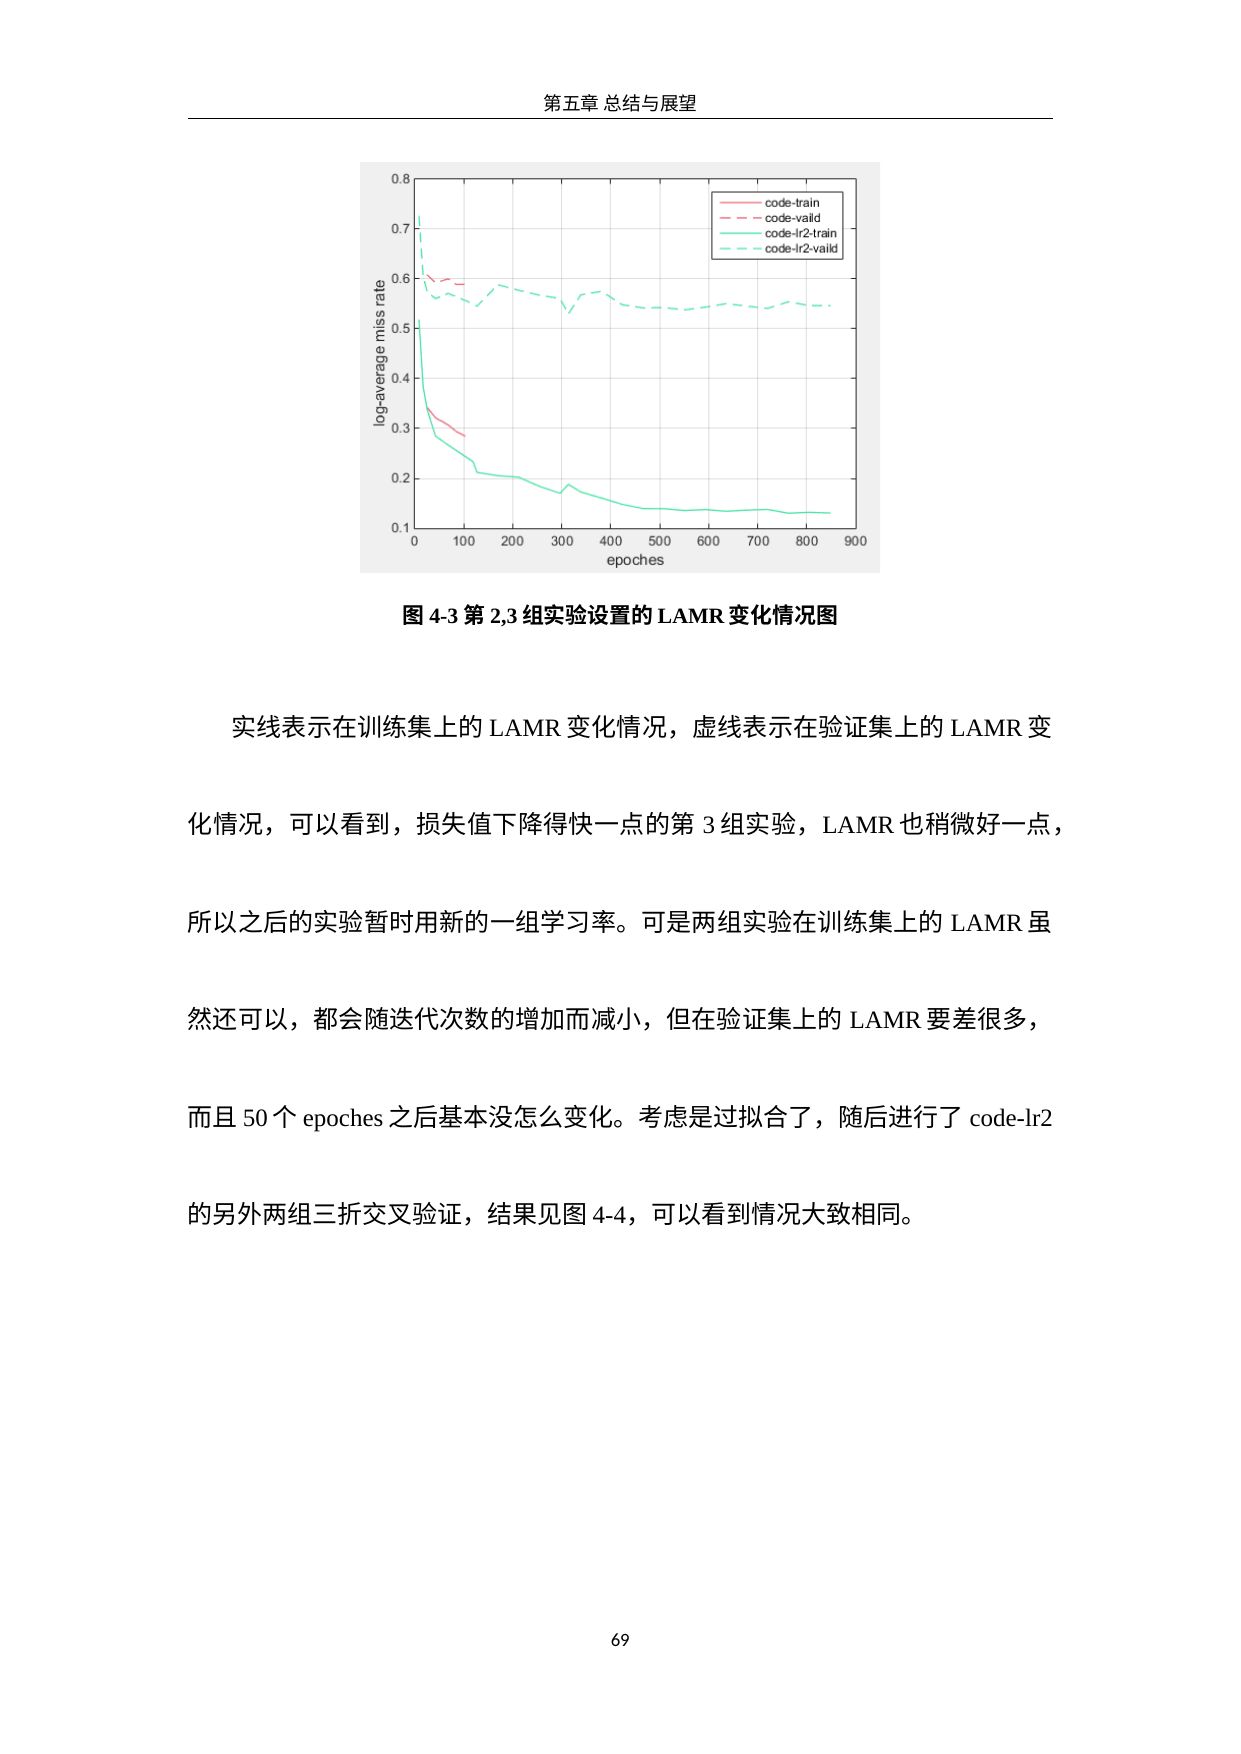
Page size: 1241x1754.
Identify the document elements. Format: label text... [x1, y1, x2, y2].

picture [360, 162, 881, 573]
text 图 4-3 第2,3组实验设置的LAMR变化情况图 [187, 598, 1053, 630]
text 实线表示在训练集上的LAMR变化情况，虚线表示在验证集上的LAMR变化情况，可以看到，损失值下降得快一点的第3组实验，LAMR也稍微好一点，所以之后的实验暂时用新的一组学习率。可是两组实验在训练集上的LAMR虽然还可以，都会随迭代次数的增加而减小，但在验证集上的LAMR要差很多，而且50个epoches之后基本没怎么变化。考虑是过拟合了，随后进行了code-lr2的另外两组三折交叉验证，结果见图4-4，可以看到情况大致相同。 [187, 693, 1053, 1246]
